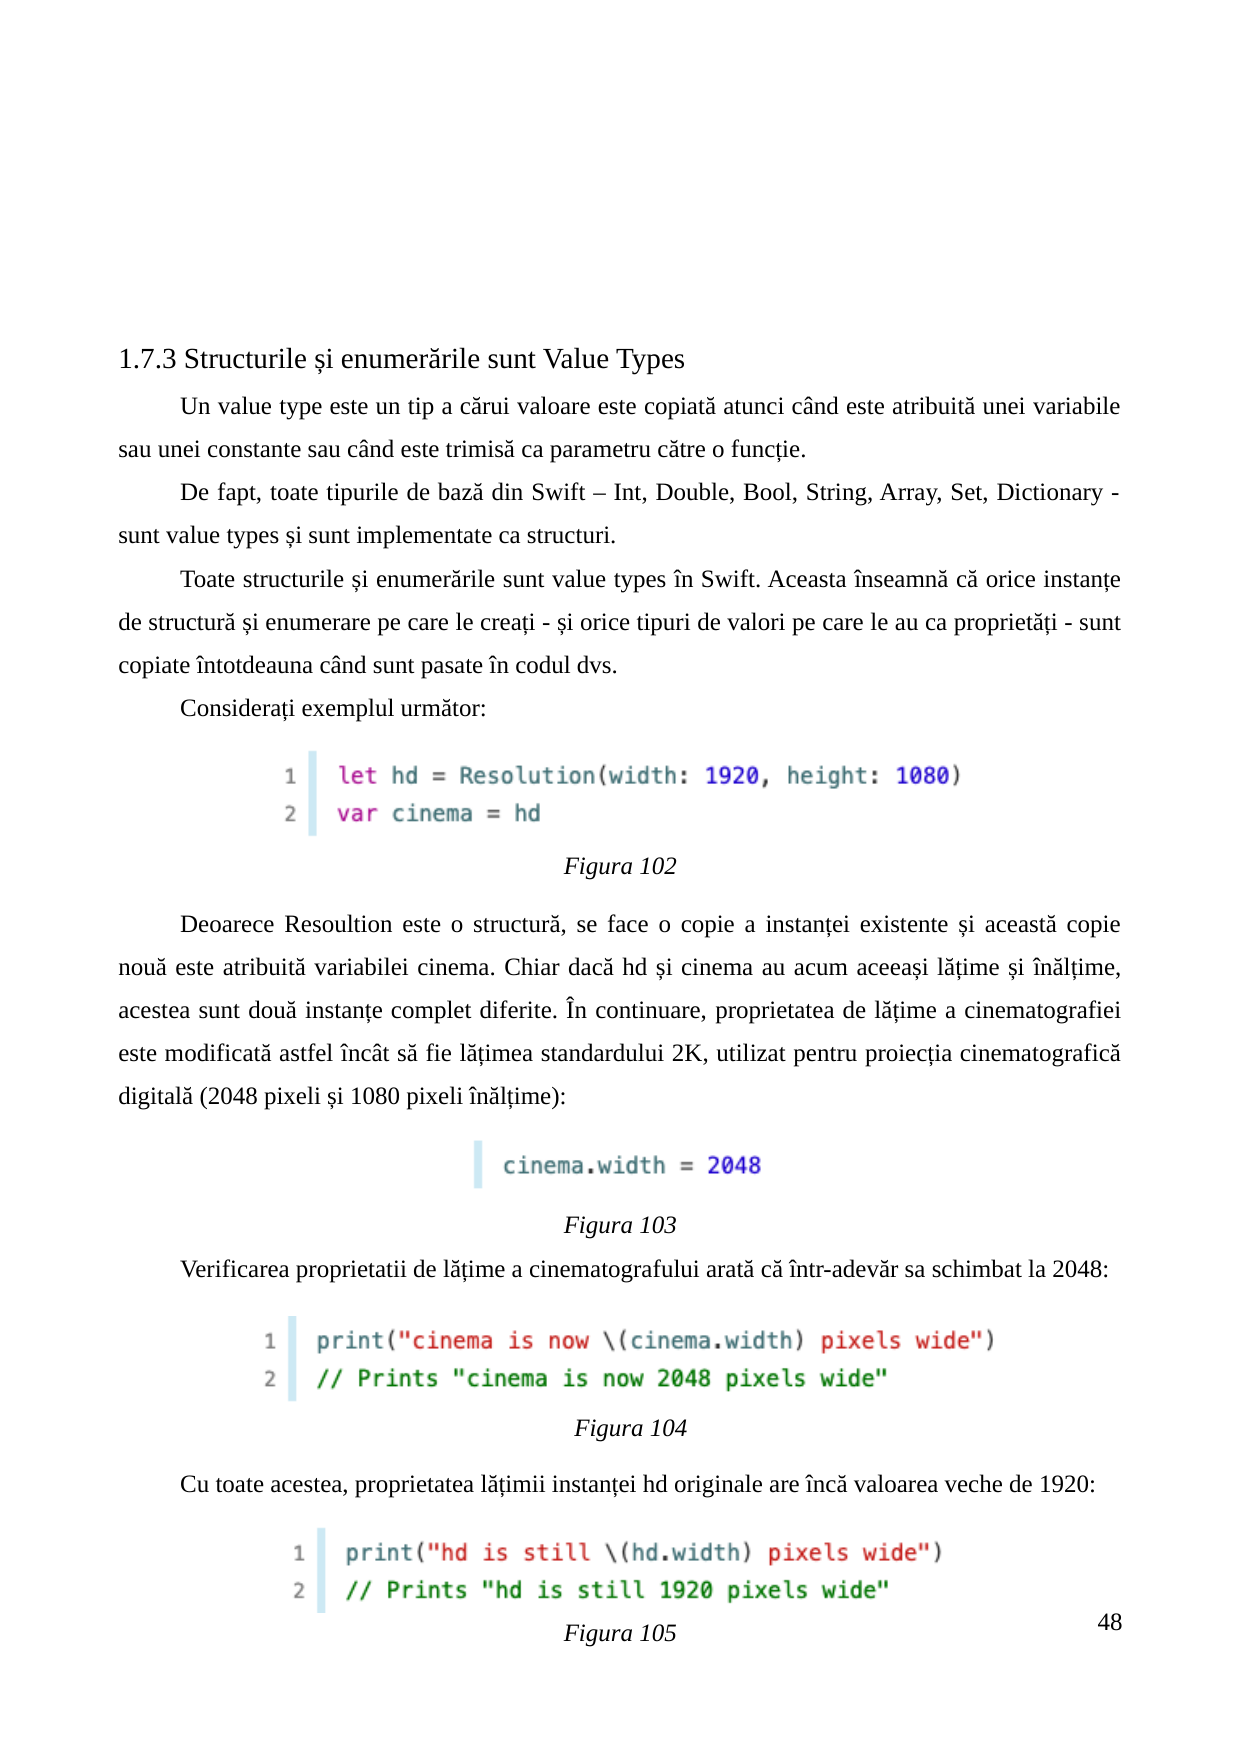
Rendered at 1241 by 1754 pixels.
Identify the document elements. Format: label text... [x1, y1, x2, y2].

text Considerați exemplul următor: [118, 693, 1122, 722]
picture [261, 1316, 1001, 1408]
picture [290, 1525, 951, 1613]
text De fapt, toate tipurile de bază din Swift – Int, Double, Bool, String, Array, Set, Dictionary - sunt value types și sunt implementate ca structuri. [118, 477, 1122, 549]
text Deoarece Resoultion este o structură, se face o copie a instanței existente și această copie nouă este atribuită variabilei cinema. Chiar dacă hd și cinema au acum aceeași lățime și înălțime, acestea sunt două instanțe complet diferite. În continuare, proprietatea de lățime a cinematografiei este modificată astfel încât să fie lățimea standardului 2K, utilizat pentru proiecția cinematografică digitală (2048 pixeli și 1080 pixeli înălțime): [118, 909, 1122, 1110]
subtitle 1.7.3 Structurile și enumerările sunt Value Types [118, 341, 1122, 374]
text Verificarea proprietatii de lățime a cinematografului arată că într-adevăr sa schimbat la 2048: [118, 1254, 1122, 1282]
text Cu toate acestea, proprietatea lățimii instanței hd originale are încă valoarea veche de 1920: [118, 1469, 1122, 1498]
text Un value type este un tip a cărui valoare este copiată atunci când este atribuită unei variabile sau unei constante sau când este trimisă ca parametru către o funcție. [118, 391, 1122, 463]
picture [463, 1137, 777, 1205]
text Toate structurile și enumerările sunt value types în Swift. Aceasta înseamnă că orice instanțe de structură și enumerare pe care le creați - și orice tipuri de valori pe care le au ca proprietăți - sunt copiate întotdeauna când sunt pasate în codul dvs. [118, 564, 1122, 679]
picture [271, 748, 970, 846]
